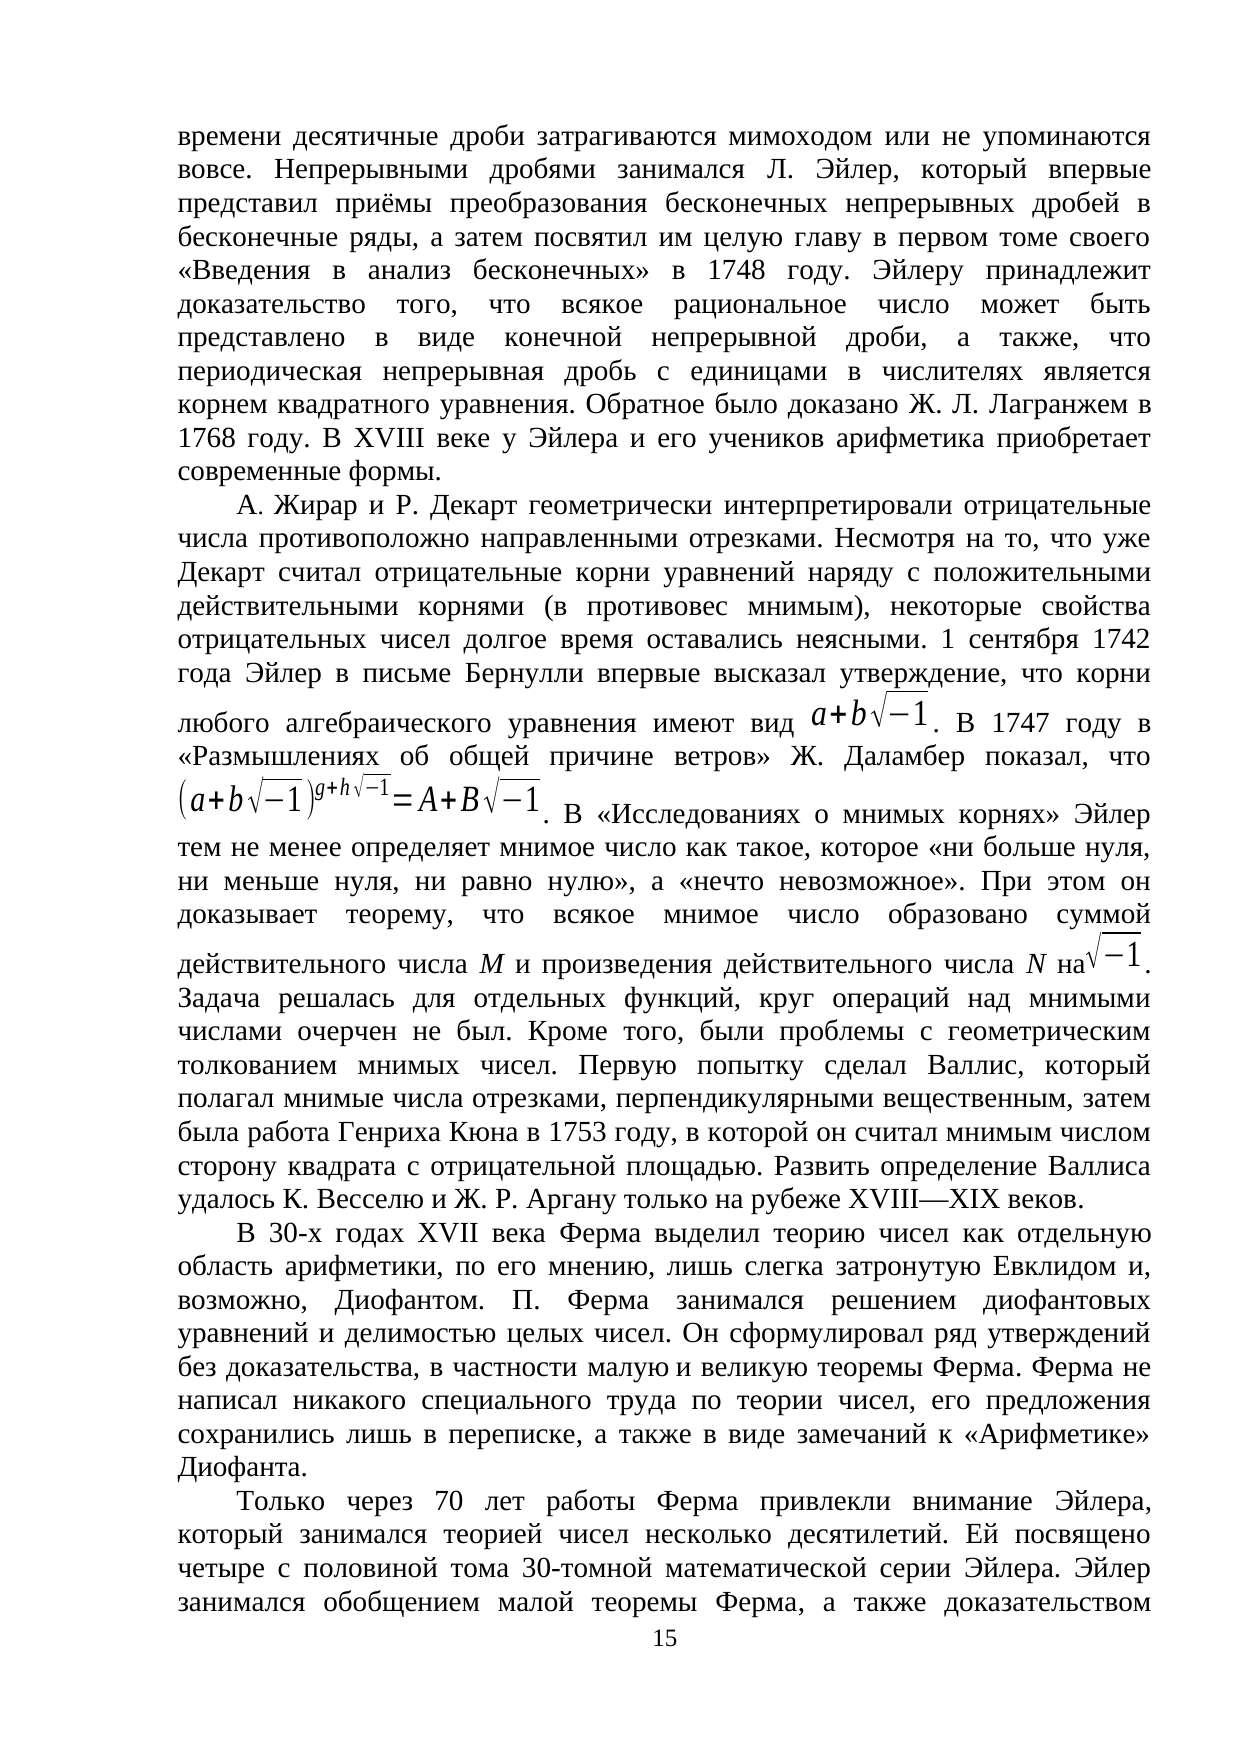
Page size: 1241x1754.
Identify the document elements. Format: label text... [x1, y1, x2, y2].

text В 30-х годах XVII века Ферма выделил теорию чисел как отдельную область арифметики, по его мнению, лишь слегка затронутую Евклидом и, возможно, Диофантом. П. Ферма занимался решением диофантовых уравнений и делимостью целых чисел. Он сформулировал ряд утверждений без доказательства, в частности малую и великую теоремы Ферма. Ферма не написал никакого специального труда по теории чисел, его предложения сохранились лишь в переписке, а также в виде замечаний к «Арифметике» Диофанта. [177, 1215, 1152, 1483]
text А. Жирар и Р. Декарт геометрически интерпретировали отрицательные числа противоположно направленными отрезками. Несмотря на то, что уже Декарт считал отрицательные корни уравнений наряду с положительными действительными корнями (в противовес мнимым), некоторые свойства отрицательных чисел долгое время оставались неясными. 1 сентября 1742 года Эйлер в письме Бернулли впервые высказал утверждение, что корни любого алгебраического уравнения имеют вид . В 1747 году в «Размышлениях об общей причине ветров» Ж. Даламбер показал, что . В «Исследованиях о мнимых корнях» Эйлер тем не менее определяет мнимое число как такое, которое «ни больше нуля, ни меньше нуля, ни равно нулю», а «нечто невозможное». При этом он доказывает теорему, что всякое мнимое число образовано суммой действительного числа M и произведения действительного числа N на. Задача решалась для отдельных функций, круг операций над мнимыми числами очерчен не был. Кроме того, были проблемы с геометрическим толкованием мнимых чисел. Первую попытку сделал Валлис, который полагал мнимые числа отрезками, перпендикулярными вещественным, затем была работа Генриха Кюна в 1753 году, в которой он считал мнимым числом сторону квадрата с отрицательной площадью. Развить определение Валлиса удалось К. Весселю и Ж. Р. Аргану только на рубеже XVIII—XIX веков. [177, 487, 1152, 1215]
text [177, 118, 1152, 487]
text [177, 1483, 1152, 1617]
